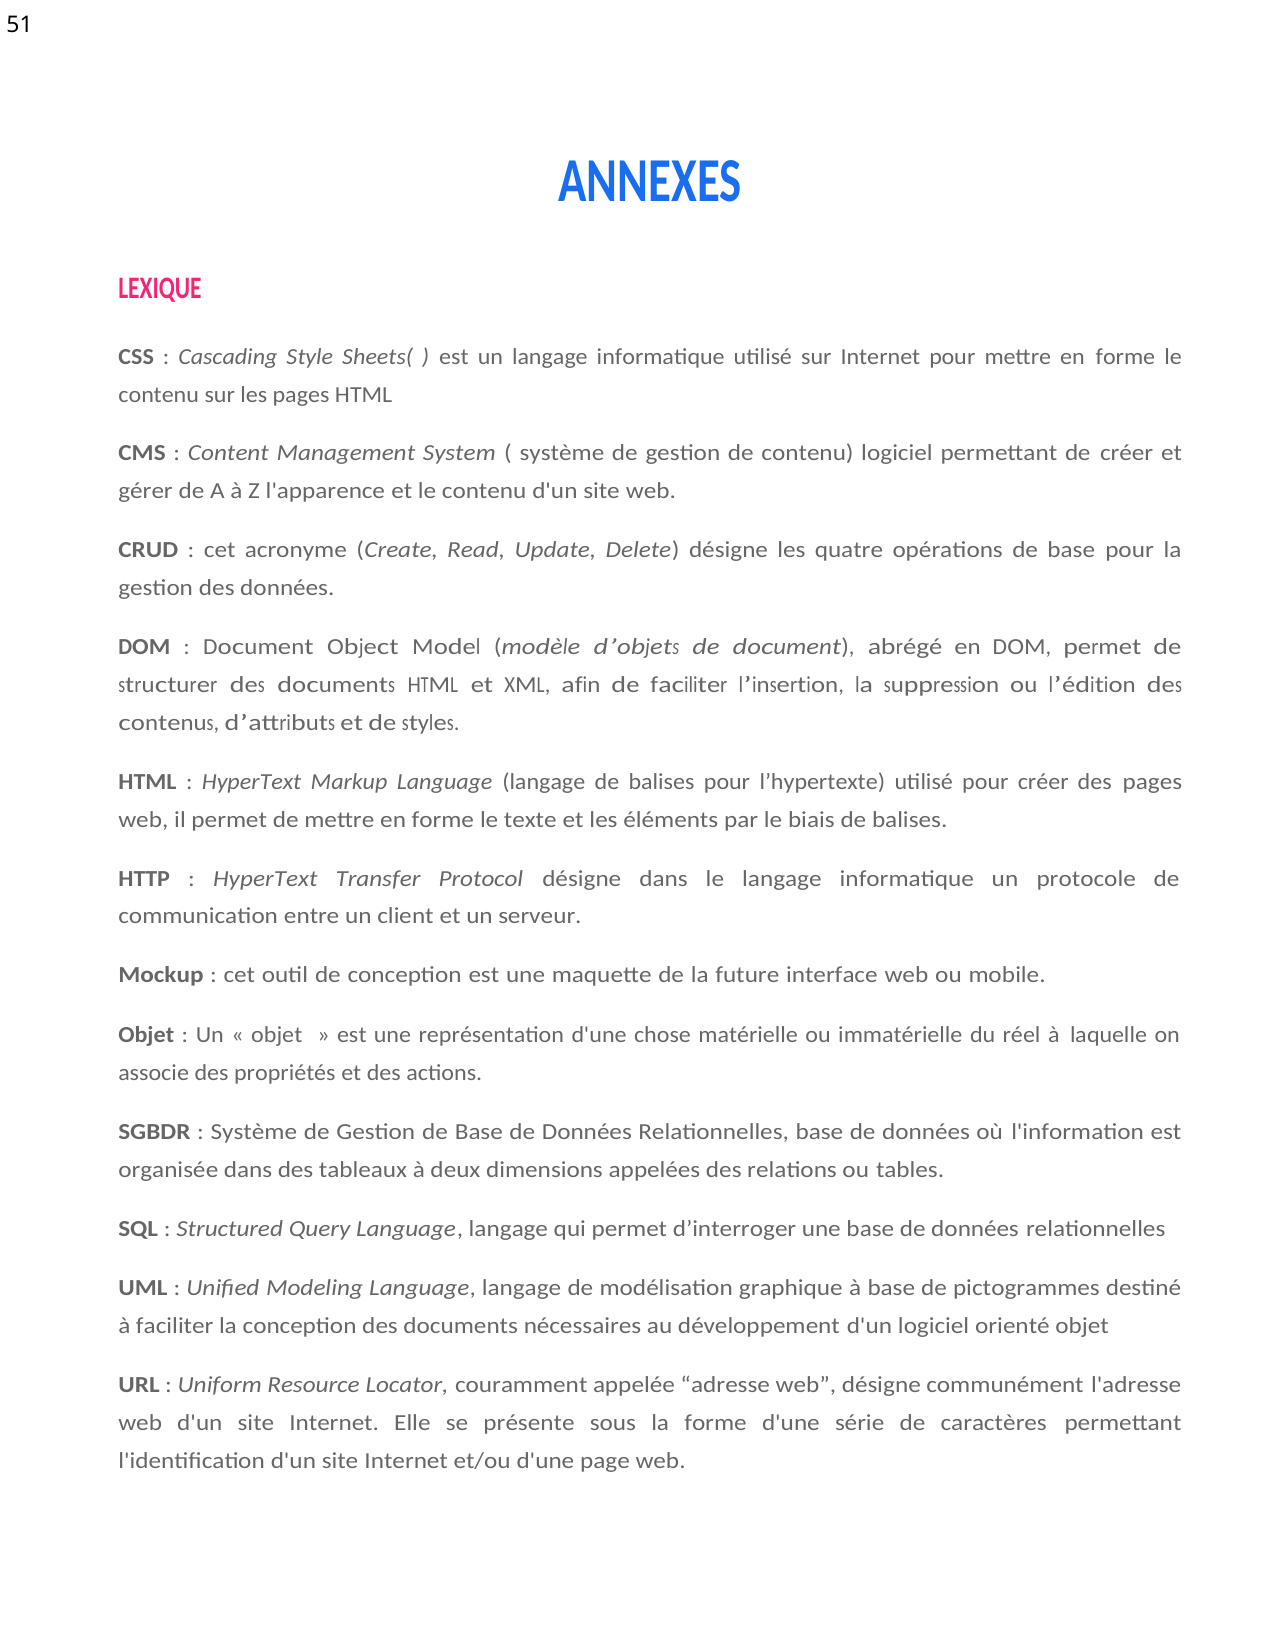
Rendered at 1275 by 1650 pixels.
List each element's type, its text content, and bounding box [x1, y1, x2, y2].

subtitle ANNEXES [286, 140, 1014, 217]
text HTML : HyperText Markup Language (langage de balises pour l’hypertexte) utilisé pour créer des pages web, il permet de mettre en forme le texte et les éléments par le biais de balises. [118, 767, 1182, 833]
text Mockup : cet outil de conception est une maquette de la future interface web ou mobile. [118, 960, 1214, 988]
text UML : Unified Modeling Language, langage de modélisation graphique à base de pictogrammes destiné à faciliter la conception des documents nécessaires au développement d'un logiciel orienté objet [118, 1273, 1182, 1339]
text DOM : Document Object Model (modèle d’objets de document), abrégé en DOM, permet de structurer des documents HTML et XML, afin de faciliter l’insertion, la suppression ou l’édition des contenus, d’attributs et de styles. [118, 632, 1182, 736]
text HTTP : HyperText Transfer Protocol désigne dans le langage informatique un protocole de communication entre un client et un serveur. [118, 864, 1181, 929]
text Objet : Un « objet » est une représentation d'une chose matérielle ou immatérielle du réel à laquelle on associe des propriétés et des actions. [118, 1021, 1180, 1086]
text SQL : Structured Query Language, langage qui permet d’interroger une base de données relationnelles [118, 1214, 1181, 1242]
text URL : Uniform Resource Locator, couramment appelée “adresse web”, désigne communément l'adresse web d'un site Internet. Elle se présente sous la forme d'une série de caractères permettant l'identification d'un site Internet et/ou d'une page web. [118, 1370, 1181, 1474]
text SGBDR : Système de Gestion de Base de Données Relationnelles, base de données où l'information est organisée dans des tableaux à deux dimensions appelées des relations ou tables. [118, 1117, 1182, 1183]
text CRUD : cet acronyme (Create, Read, Update, Delete) désigne les quatre opérations de base pour la gestion des données. [118, 535, 1181, 601]
text CMS : Content Management System ( système de gestion de contenu) logiciel permettant de créer et gérer de A à Z l'apparence et le contenu d'un site web. [118, 438, 1182, 504]
subtitle LEXIQUE [118, 268, 1214, 307]
text CSS : Cascading Style Sheets( ) est un langage informatique utilisé sur Internet pour mettre en forme le contenu sur les pages HTML [118, 342, 1182, 408]
